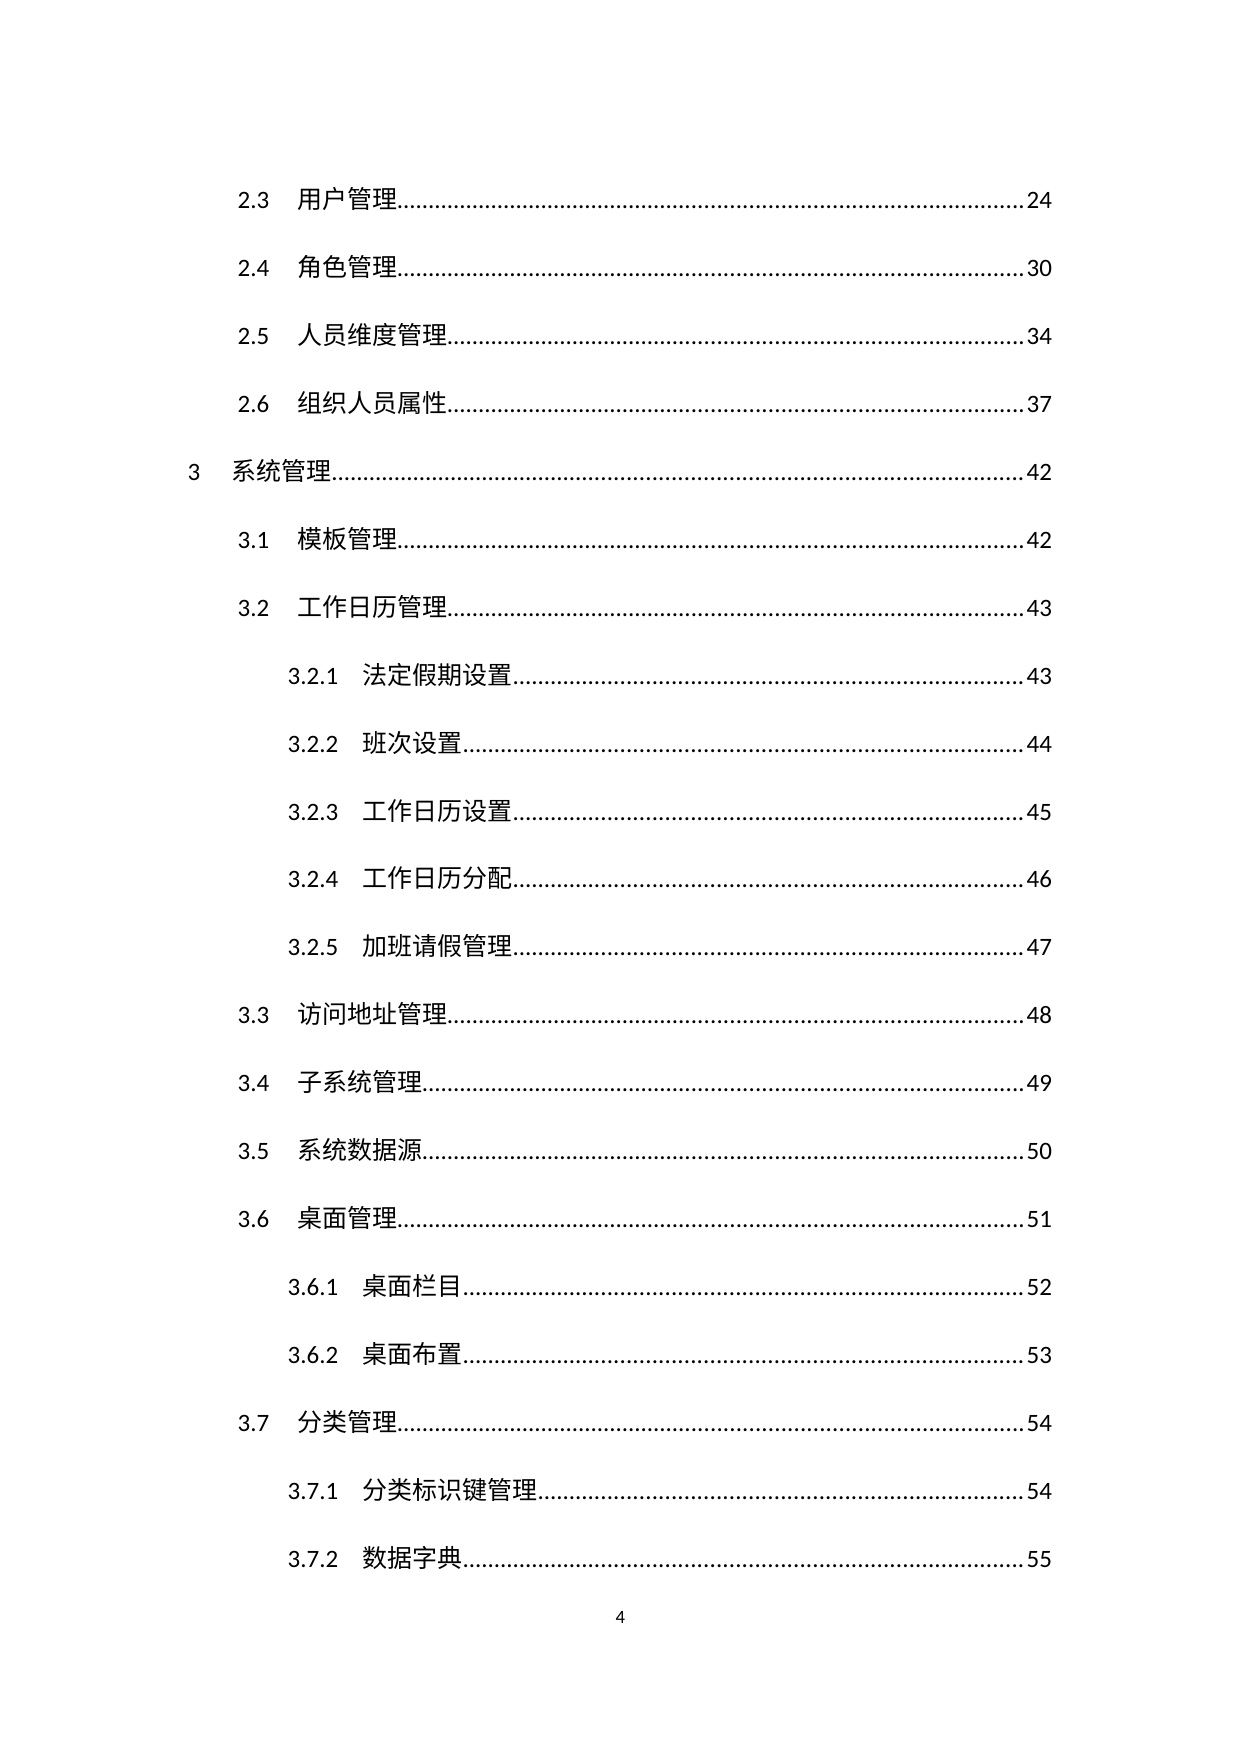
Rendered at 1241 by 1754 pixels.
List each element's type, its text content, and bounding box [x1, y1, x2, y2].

text 3.2.5 加班请假管理 47 [287, 911, 1053, 979]
text 2.4 角色管理 30 [237, 232, 1053, 300]
text 2.3 用户管理 24 [237, 164, 1053, 232]
text 3.6.2 桌面布置 53 [287, 1318, 1053, 1386]
text 3.7 分类管理 54 [237, 1386, 1053, 1454]
text 3.6.1 桌面栏目 52 [287, 1251, 1053, 1318]
text 3 系统管理 42 [187, 436, 1053, 503]
text 3.6 桌面管理 51 [237, 1183, 1053, 1251]
text 2.6 组织人员属性 37 [237, 368, 1053, 436]
text 3.2.3 工作日历设置 45 [287, 775, 1053, 843]
text 3.2.4 工作日历分配 46 [287, 843, 1053, 911]
text 3.2 工作日历管理 43 [237, 571, 1053, 639]
text 3.7.2 数据字典 55 [287, 1522, 1053, 1590]
text 3.2.2 班次设置 44 [287, 707, 1053, 775]
text 2.5 人员维度管理 34 [237, 300, 1053, 368]
text 3.2.1 法定假期设置 43 [287, 639, 1053, 707]
text 3.3 访问地址管理 48 [237, 979, 1053, 1047]
text 3.5 系统数据源 50 [237, 1115, 1053, 1183]
text 3.7.1 分类标识键管理 54 [287, 1454, 1053, 1522]
text 3.1 模板管理 42 [237, 503, 1053, 571]
text 3.4 子系统管理 49 [237, 1047, 1053, 1115]
